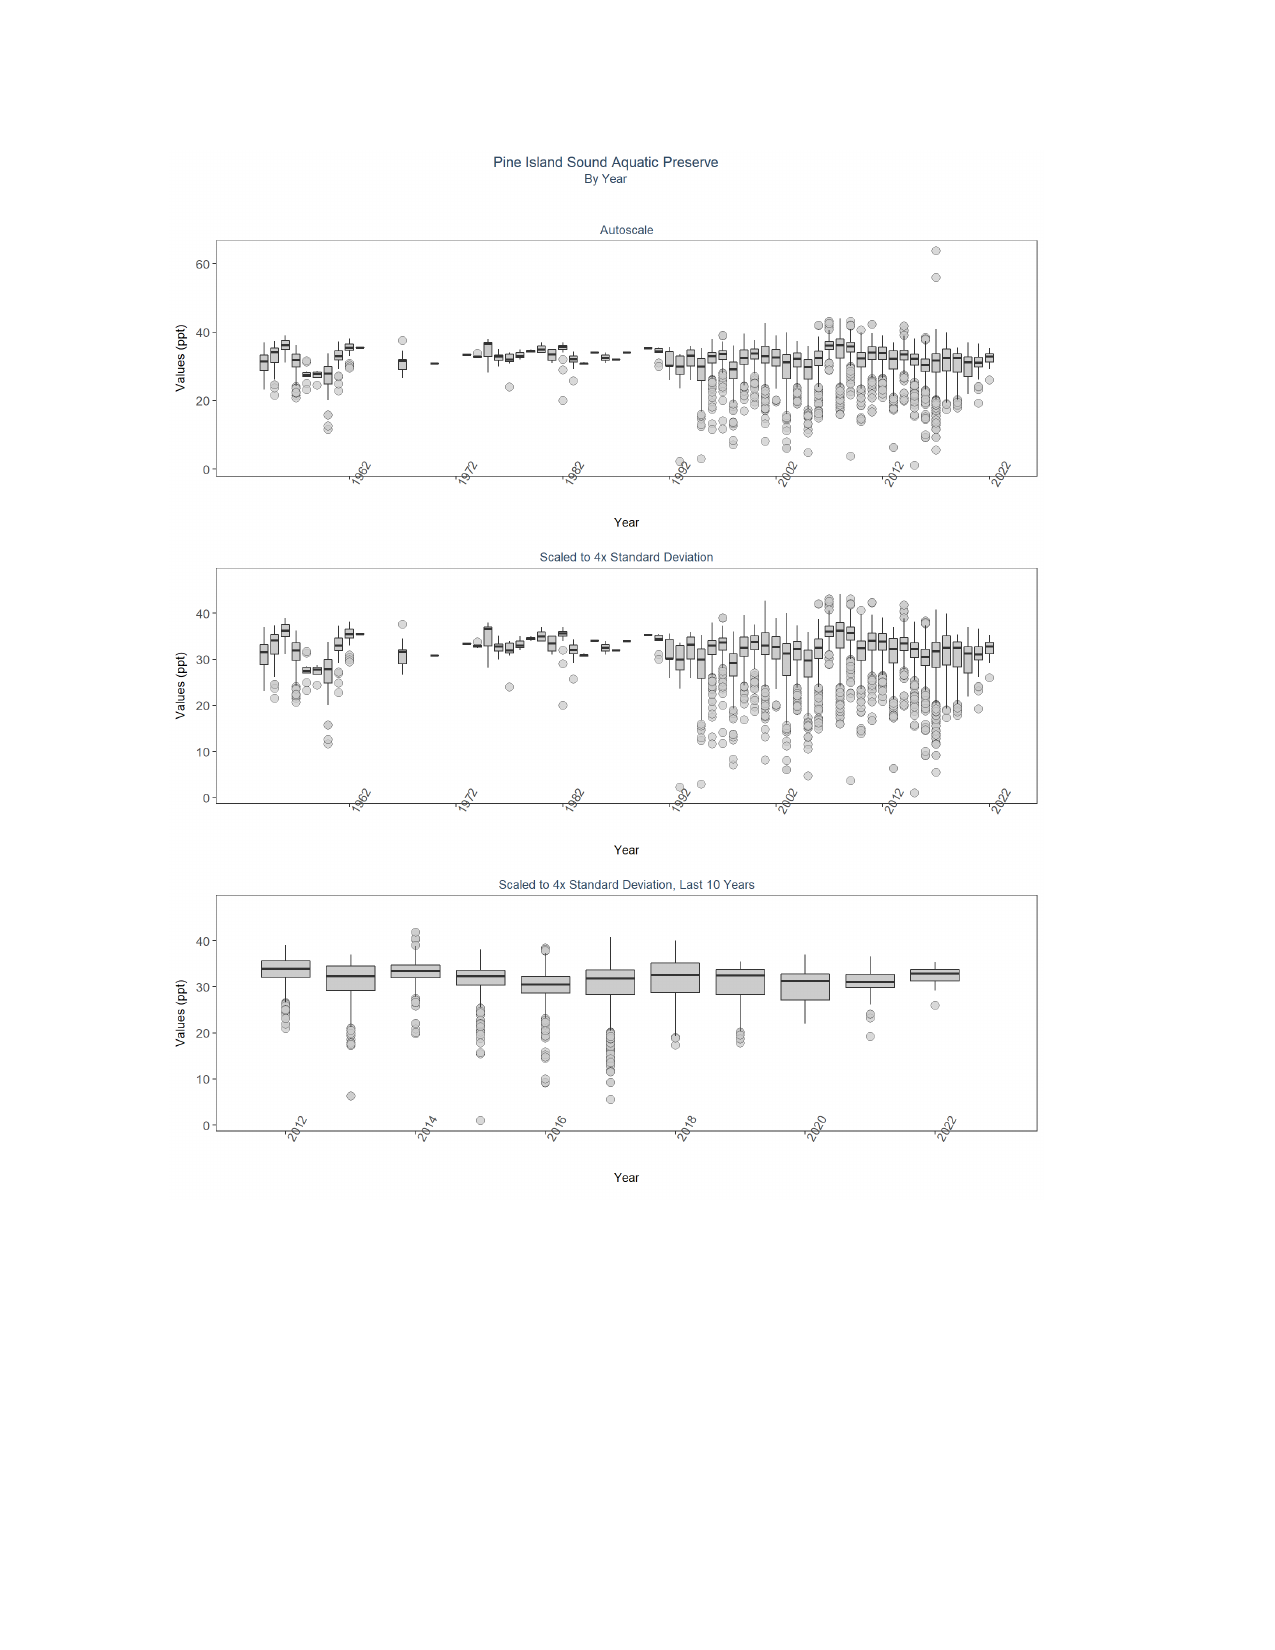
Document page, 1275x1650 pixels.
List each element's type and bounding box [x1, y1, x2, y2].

picture [168, 150, 1044, 1200]
